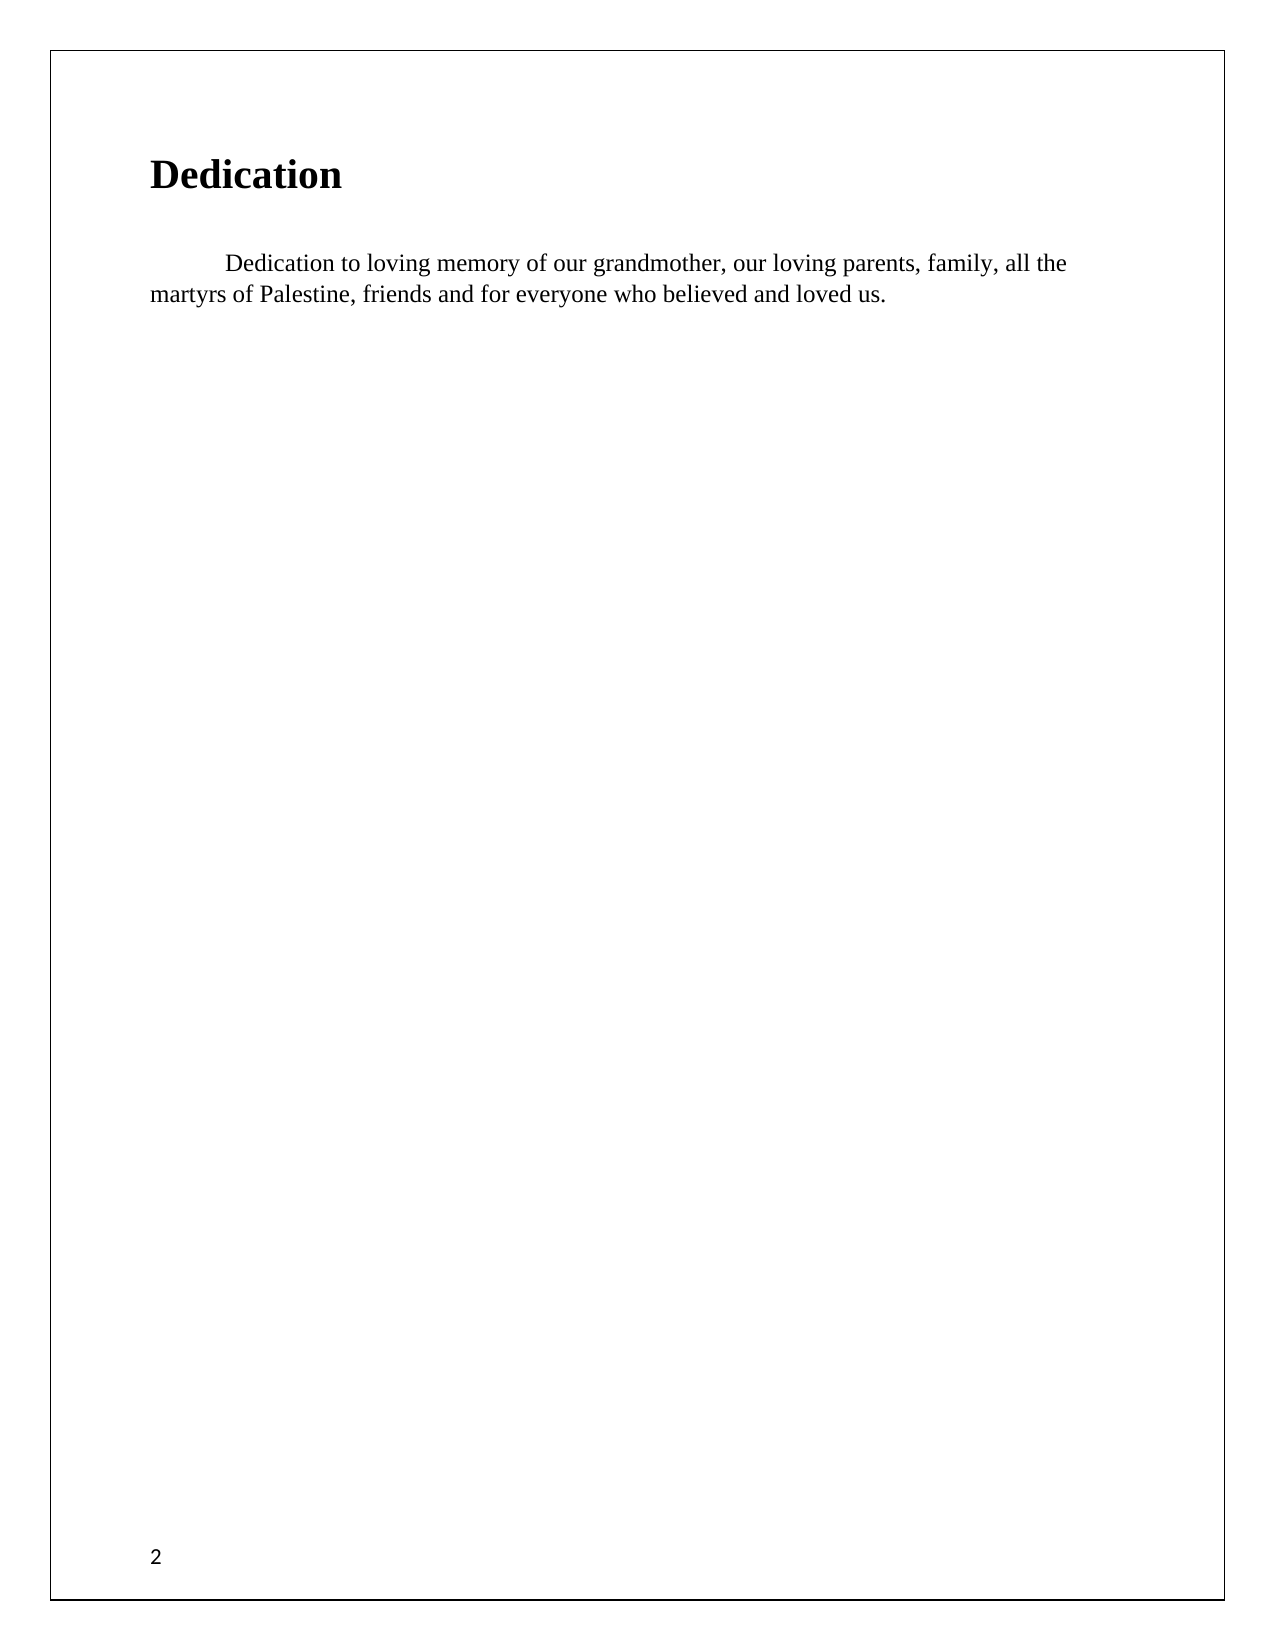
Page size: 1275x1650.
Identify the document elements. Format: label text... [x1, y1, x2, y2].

text Dedication to loving memory of our grandmother, our loving parents, family, all the martyrs of Palestine, friends and for everyone who believed and loved us. [150, 248, 1118, 308]
subtitle Dedication [150, 150, 589, 198]
